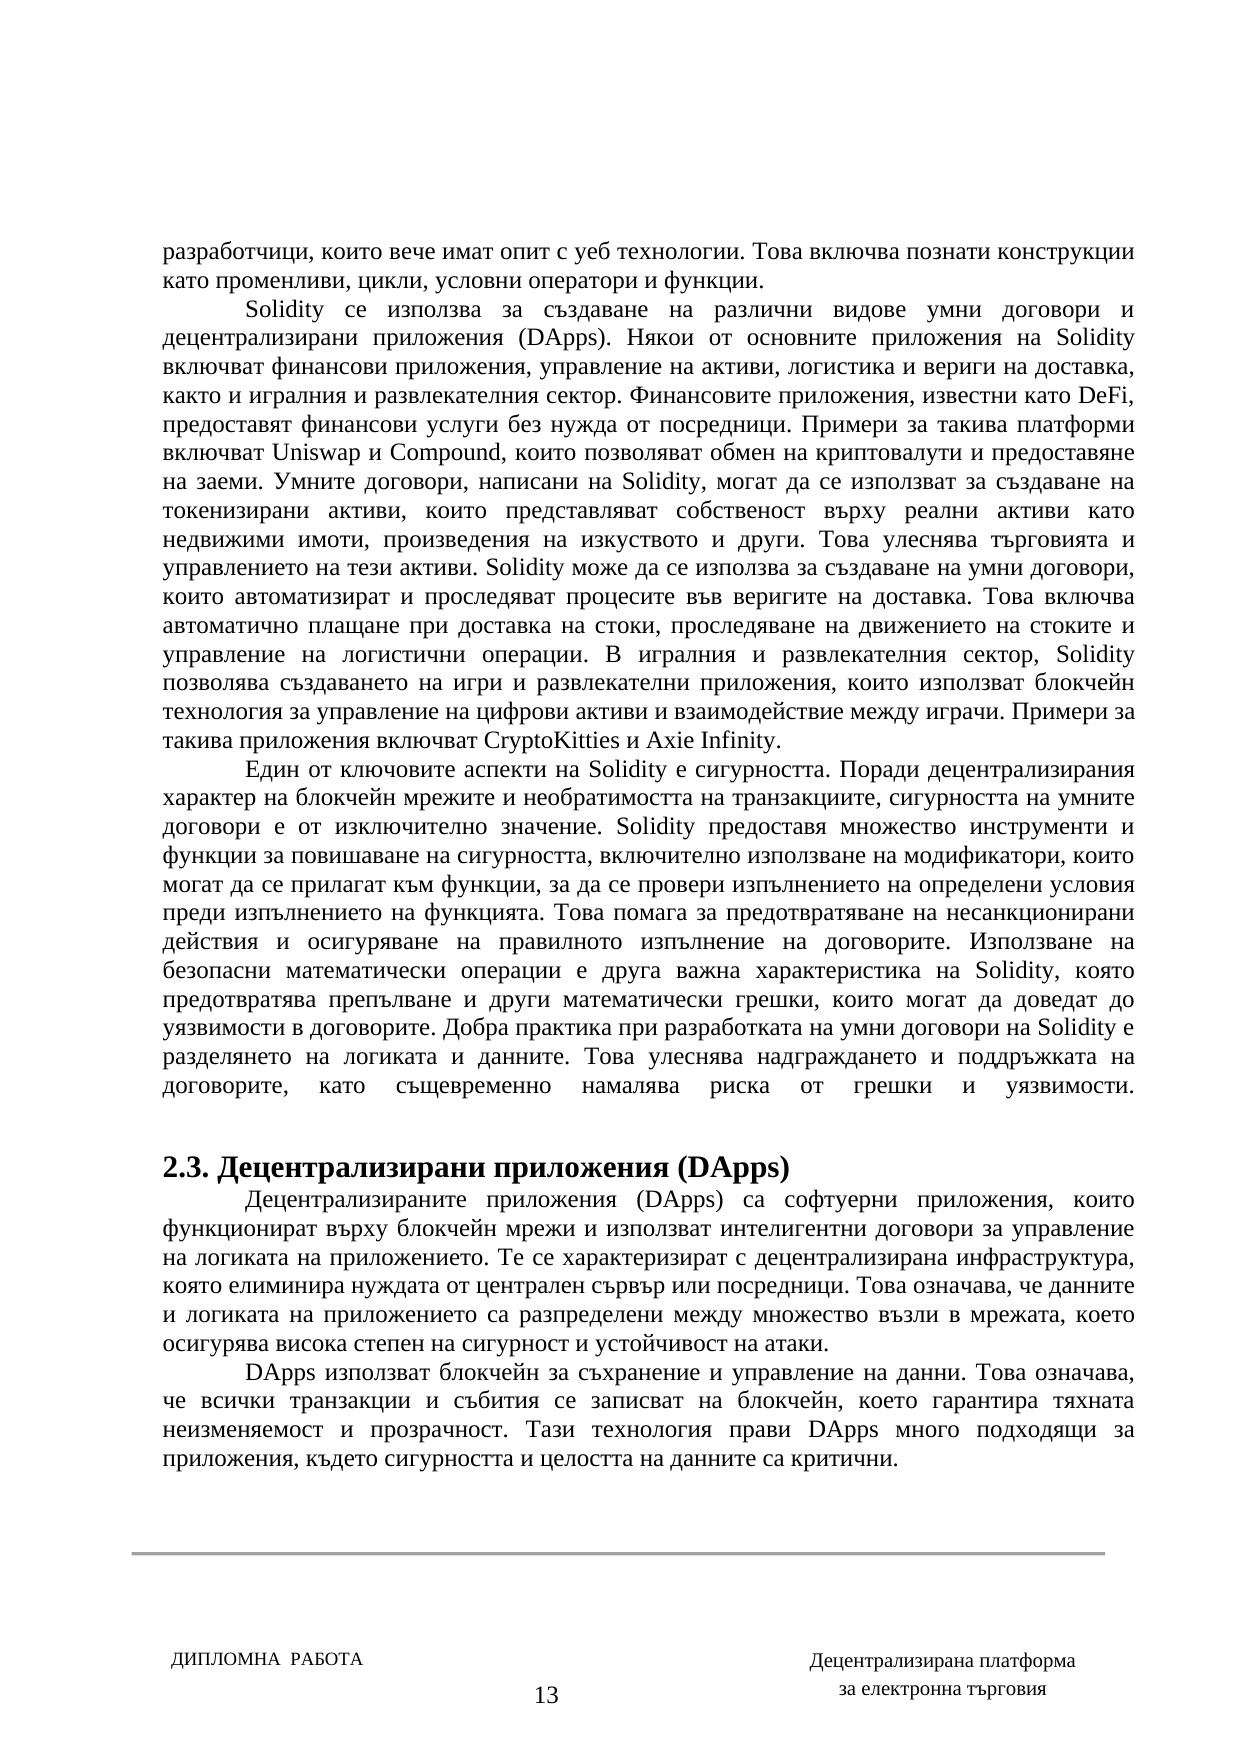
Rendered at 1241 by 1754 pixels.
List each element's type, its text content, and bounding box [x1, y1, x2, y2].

text Един от ключовите аспекти на Solidity е сигурността. Поради децентрализирания характер на блокчейн мрежите и необратимостта на транзакциите, сигурността на умните договори е от изключително значение. Solidity предоставя множество инструменти и функции за повишаване на сигурността, включително използване на модификатори, които могат да се прилагат към функции, за да се провери изпълнението на определени условия преди изпълнението на функцията. Това помага за предотвратяване на несанкционирани действия и осигуряване на правилното изпълнение на договорите. Използване на безопасни математически операции е друга важна характеристика на Solidity, която предотвратява препълване и други математически грешки, които могат да доведат до уязвимости в договорите. Добра практика при разработката на умни договори на Solidity е разделянето на логиката и данните. Това улеснява надграждането и поддръжката на договорите, като същевременно намалява риска от грешки и уязвимости. [162, 754, 1136, 1127]
subtitle 2.3. Децентрализирани приложения (DApps) [162, 1148, 1136, 1184]
text DApps използват блокчейн за съхранение и управление на данни. Това означава, че всички транзакции и събития се записват на блокчейн, което гарантира тяхната неизменяемост и прозрачност. Тази технология прави DApps много подходящи за приложения, където сигурността и целостта на данните са критични. [162, 1357, 1136, 1472]
text Solidity се използва за създаване на различни видове умни договори и децентрализирани приложения (DApps). Някои от основните приложения на Solidity включват финансови приложения, управление на активи, логистика и вериги на доставка, както и игралния и развлекателния сектор. Финансовите приложения, известни като DeFi, предоставят финансови услуги без нужда от посредници. Примери за такива платформи включват Uniswap и Compound, които позволяват обмен на криптовалути и предоставяне на заеми. Умните договори, написани на Solidity, могат да се използват за създаване на токенизирани активи, които представляват собственост върху реални активи като недвижими имоти, произведения на изкуството и други. Това улеснява търговията и управлението на тези активи. Solidity може да се използва за създаване на умни договори, които автоматизират и проследяват процесите във веригите на доставка. Това включва автоматично плащане при доставка на стоки, проследяване на движението на стоките и управление на логистични операции. В игралния и развлекателния сектор, Solidity позволява създаването на игри и развлекателни приложения, които използват блокчейн технология за управление на цифрови активи и взаимодействие между играчи. Примери за такива приложения включват CryptoKitties и Axie Infinity. [162, 294, 1136, 754]
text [162, 236, 1136, 294]
text Децентрализираните приложения (DApps) са софтуерни приложения, които функционират върху блокчейн мрежи и използват интелигентни договори за управление на логиката на приложението. Те се характеризират с децентрализирана инфраструктура, която елиминира нуждата от централен сървър или посредници. Това означава, че данните и логиката на приложението са разпределени между множество възли в мрежата, което осигурява висока степен на сигурност и устойчивост на атаки. [162, 1184, 1136, 1357]
